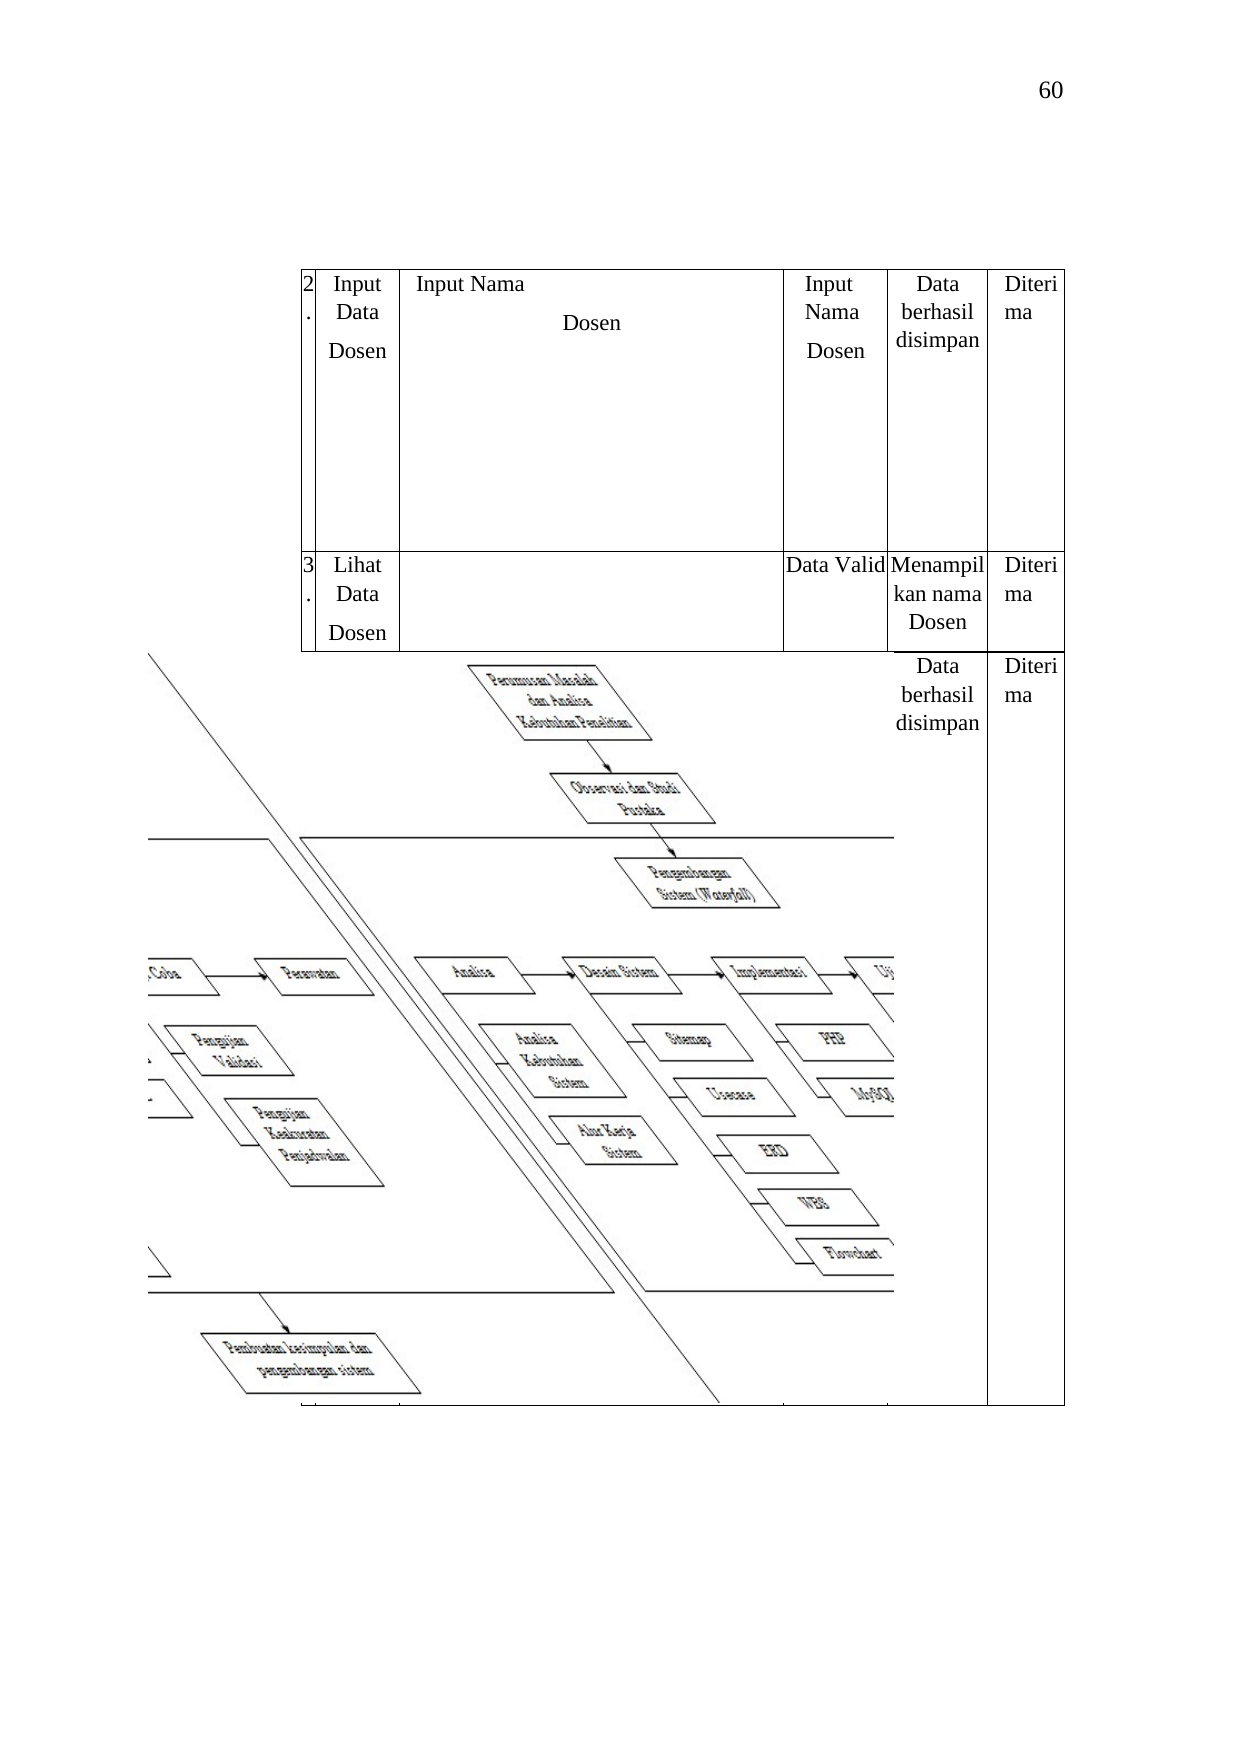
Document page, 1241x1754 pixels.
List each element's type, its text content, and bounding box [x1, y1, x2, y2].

table_cell Menampilkan nama Dosen [888, 552, 987, 651]
table_cell [400, 552, 783, 651]
table_header Diterima [988, 270, 1064, 551]
table_header Input Nama Dosen [400, 270, 783, 551]
table_cell Data berhasil disimpan [888, 653, 987, 1405]
table_cell Diterima [988, 653, 1064, 1405]
table_cell Data Valid [784, 552, 887, 651]
picture [148, 652, 894, 1403]
table_header Data berhasil disimpan [888, 270, 987, 551]
table_cell Diterima [988, 552, 1064, 651]
table_header Input Data Dosen [316, 270, 399, 551]
table_header 2. [302, 270, 315, 551]
table_header Input Nama Dosen [784, 270, 887, 551]
table_cell Lihat Data Dosen [316, 552, 399, 651]
table_cell 3. [302, 552, 315, 651]
